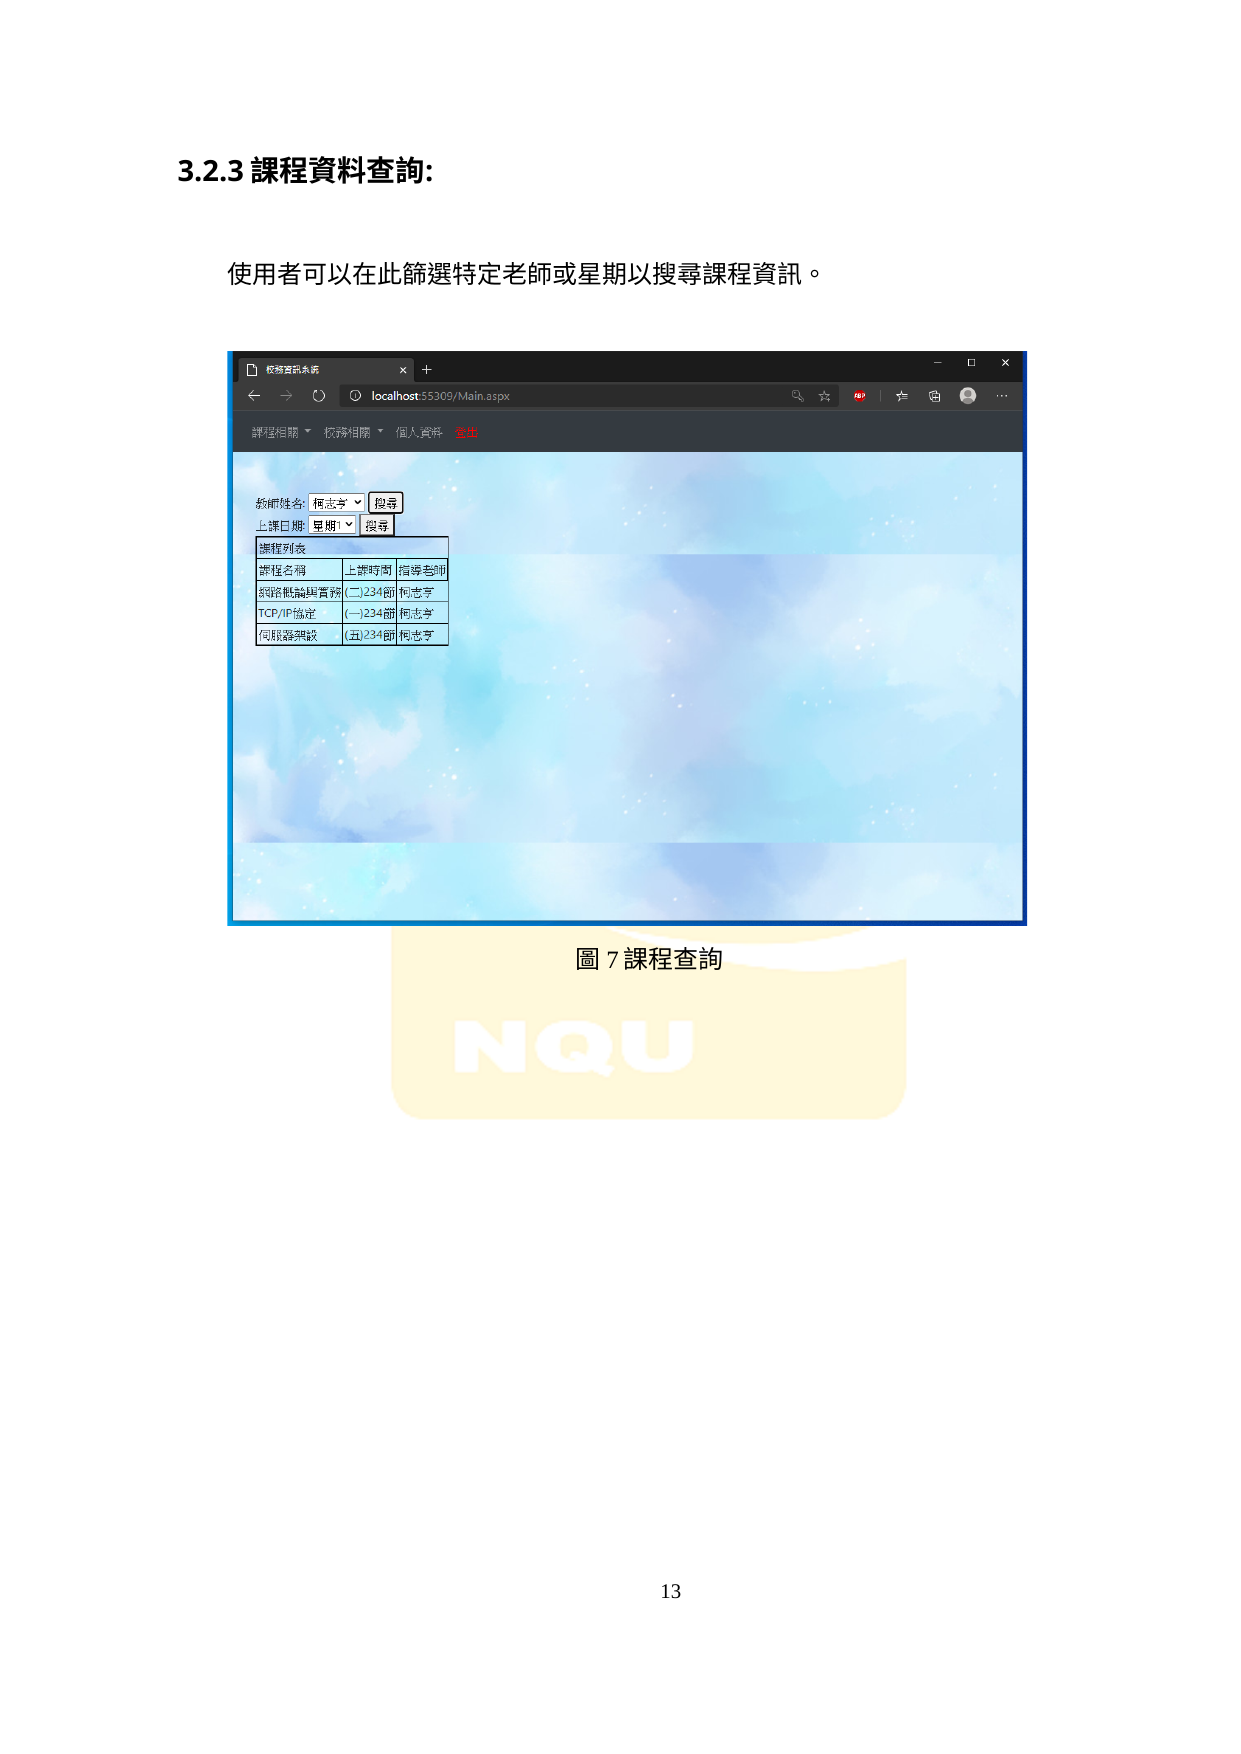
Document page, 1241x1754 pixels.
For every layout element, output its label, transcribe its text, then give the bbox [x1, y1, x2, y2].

picture [227, 351, 1028, 926]
text 使用者可以在此篩選特定老師或星期以搜尋課程資訊。 [177, 254, 1122, 291]
subtitle 3.2.3課程資料查詢: [177, 148, 1122, 190]
text 圖 7課程查詢 [177, 940, 1122, 976]
